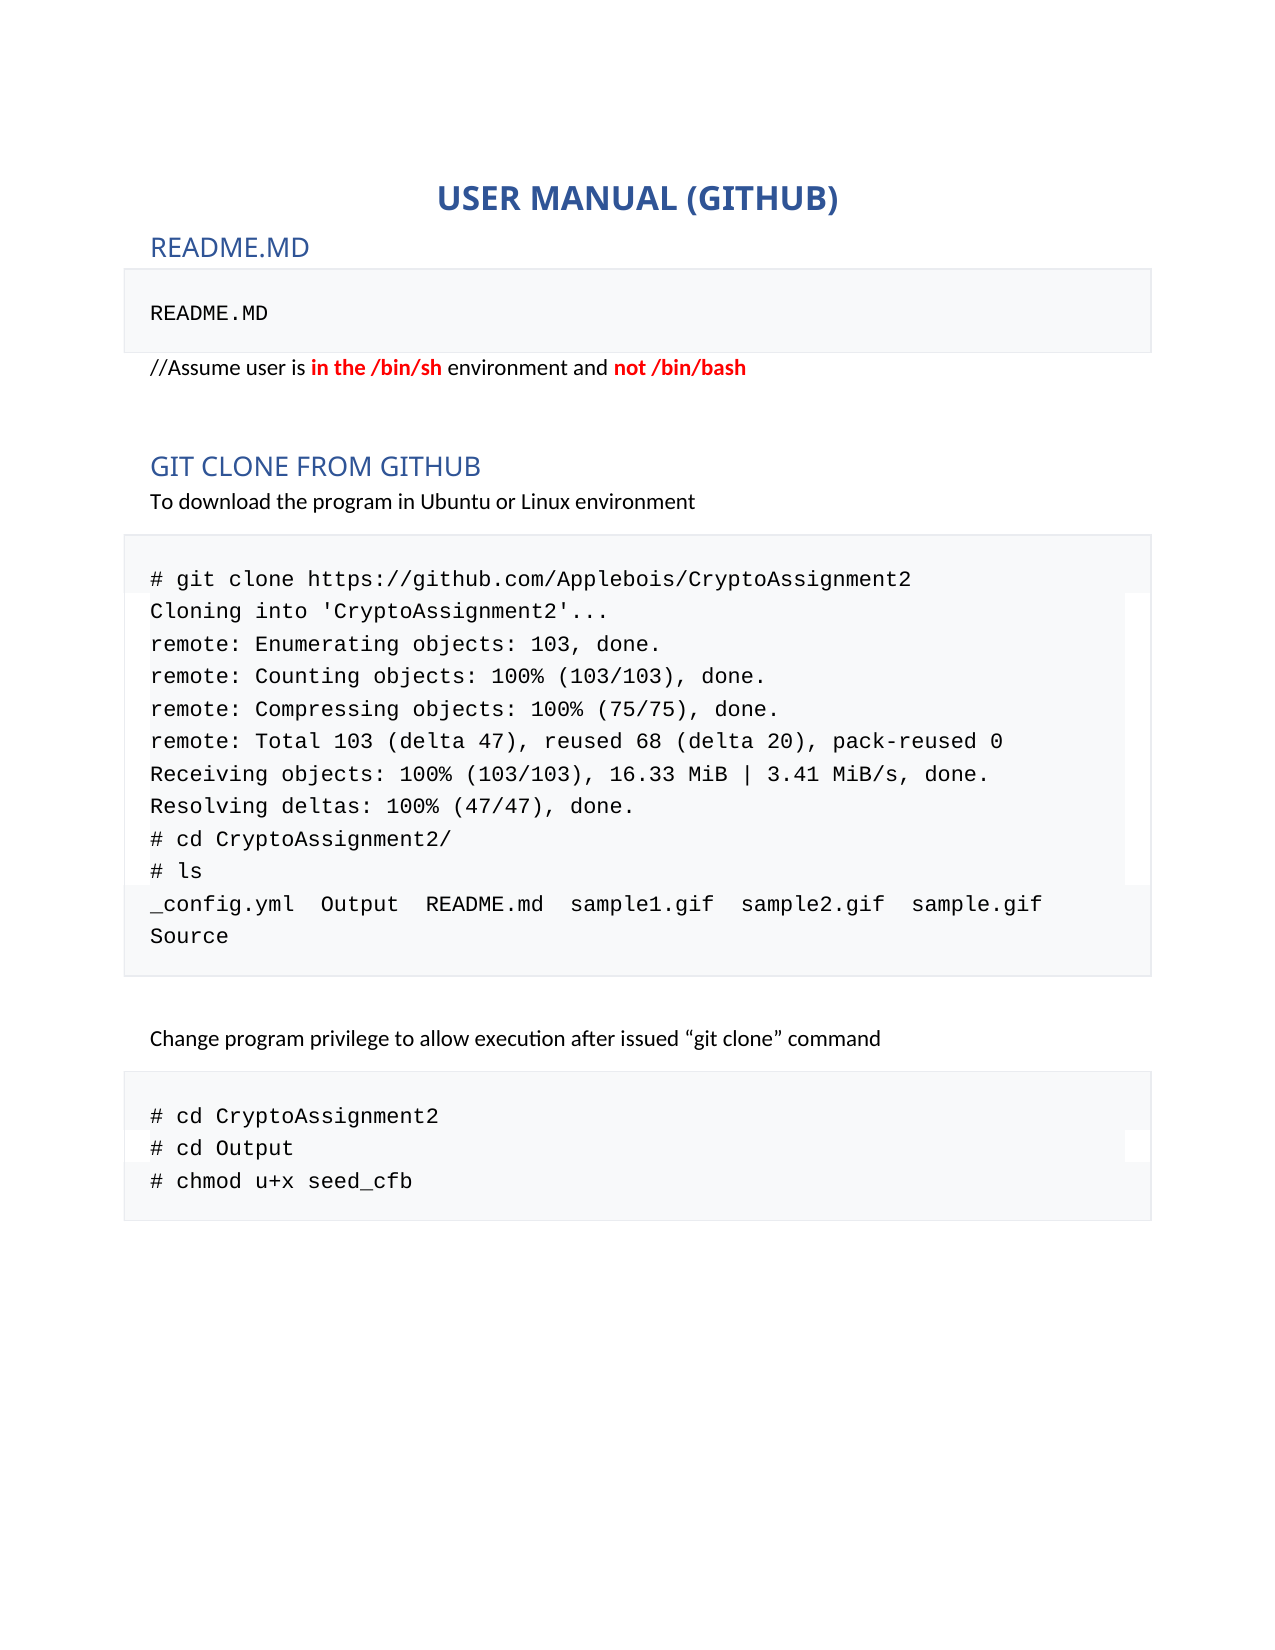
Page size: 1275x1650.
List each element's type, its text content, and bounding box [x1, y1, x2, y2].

text Change program privilege to allow execution after issued “git clone” command [150, 1024, 1125, 1052]
text # cd CryptoAssignment2 [125, 1072, 1150, 1130]
text remote: Total 103 (delta 47), reused 68 (delta 20), pack-reused 0 [150, 723, 1125, 756]
text # cd CryptoAssignment2/ [150, 821, 1125, 853]
text _config.yml Output README.md sample1.gif sample2.gif sample.gif Source [125, 859, 1150, 975]
text # chmod u+x seed_cfb [125, 1136, 1150, 1220]
text To download the program in Ubuntu or Linux environment [150, 487, 1125, 515]
text remote: Enumerating objects: 103, done. [150, 626, 1125, 658]
text Receiving objects: 100% (103/103), 16.33 MiB | 3.41 MiB/s, done. [150, 756, 1125, 788]
text //Assume user is in the /bin/sh environment and not /bin/bash [150, 353, 1125, 382]
text Cloning into 'CryptoAssignment2'... [150, 593, 1125, 626]
subtitle USER MANUAL (GITHUB) [150, 175, 1125, 220]
subtitle README.MD [150, 228, 1125, 265]
text remote: Compressing objects: 100% (75/75), done. [150, 691, 1125, 723]
text # git clone https://github.com/Applebois/CryptoAssignment2 [125, 536, 1150, 593]
text remote: Counting objects: 100% (103/103), done. [150, 658, 1125, 691]
subtitle GIT CLONE FROM GITHUB [150, 447, 1125, 484]
text Resolving deltas: 100% (47/47), done. [150, 788, 1125, 821]
text README.MD [125, 270, 1150, 352]
